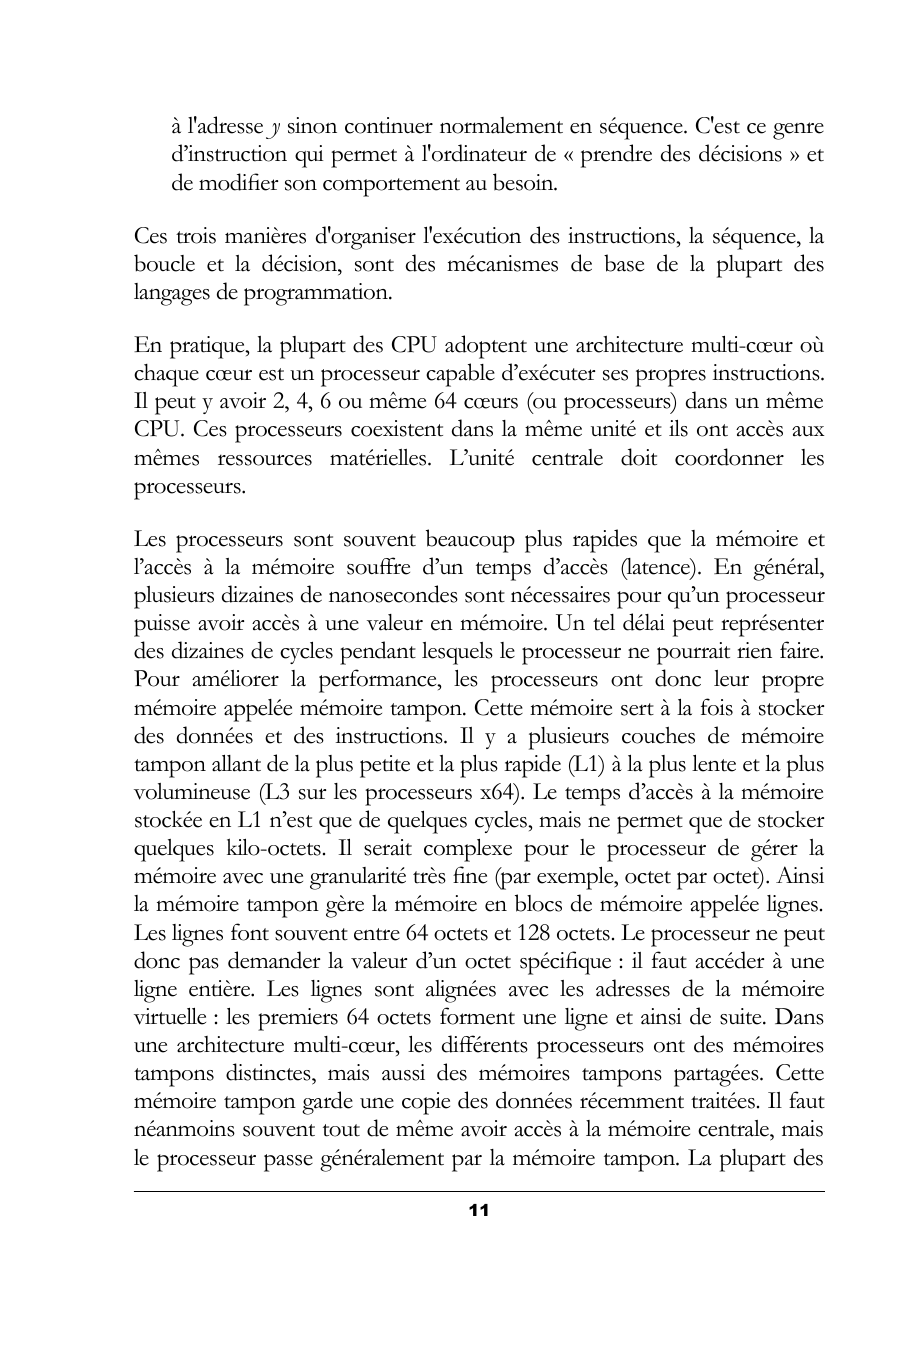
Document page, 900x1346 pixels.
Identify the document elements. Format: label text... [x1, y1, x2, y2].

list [133, 112, 825, 197]
text Ces trois manières d'organiser l'exécution des instructions, la séquence, la boucle et la décision, sont des mécanismes de base de la plupart des langages de programmation. [133, 222, 825, 306]
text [133, 525, 825, 1172]
text En pratique, la plupart des CPU adoptent une architecture multi-cœur où chaque cœur est un processeur capable d’exécuter ses propres instructions. Il peut y avoir 2, 4, 6 ou même 64 cœurs (ou processeurs) dans un même CPU. Ces processeurs coexistent dans la même unité et ils ont accès aux mêmes ressources matérielles. L’unité centrale doit coordonner les processeurs. [133, 331, 825, 500]
